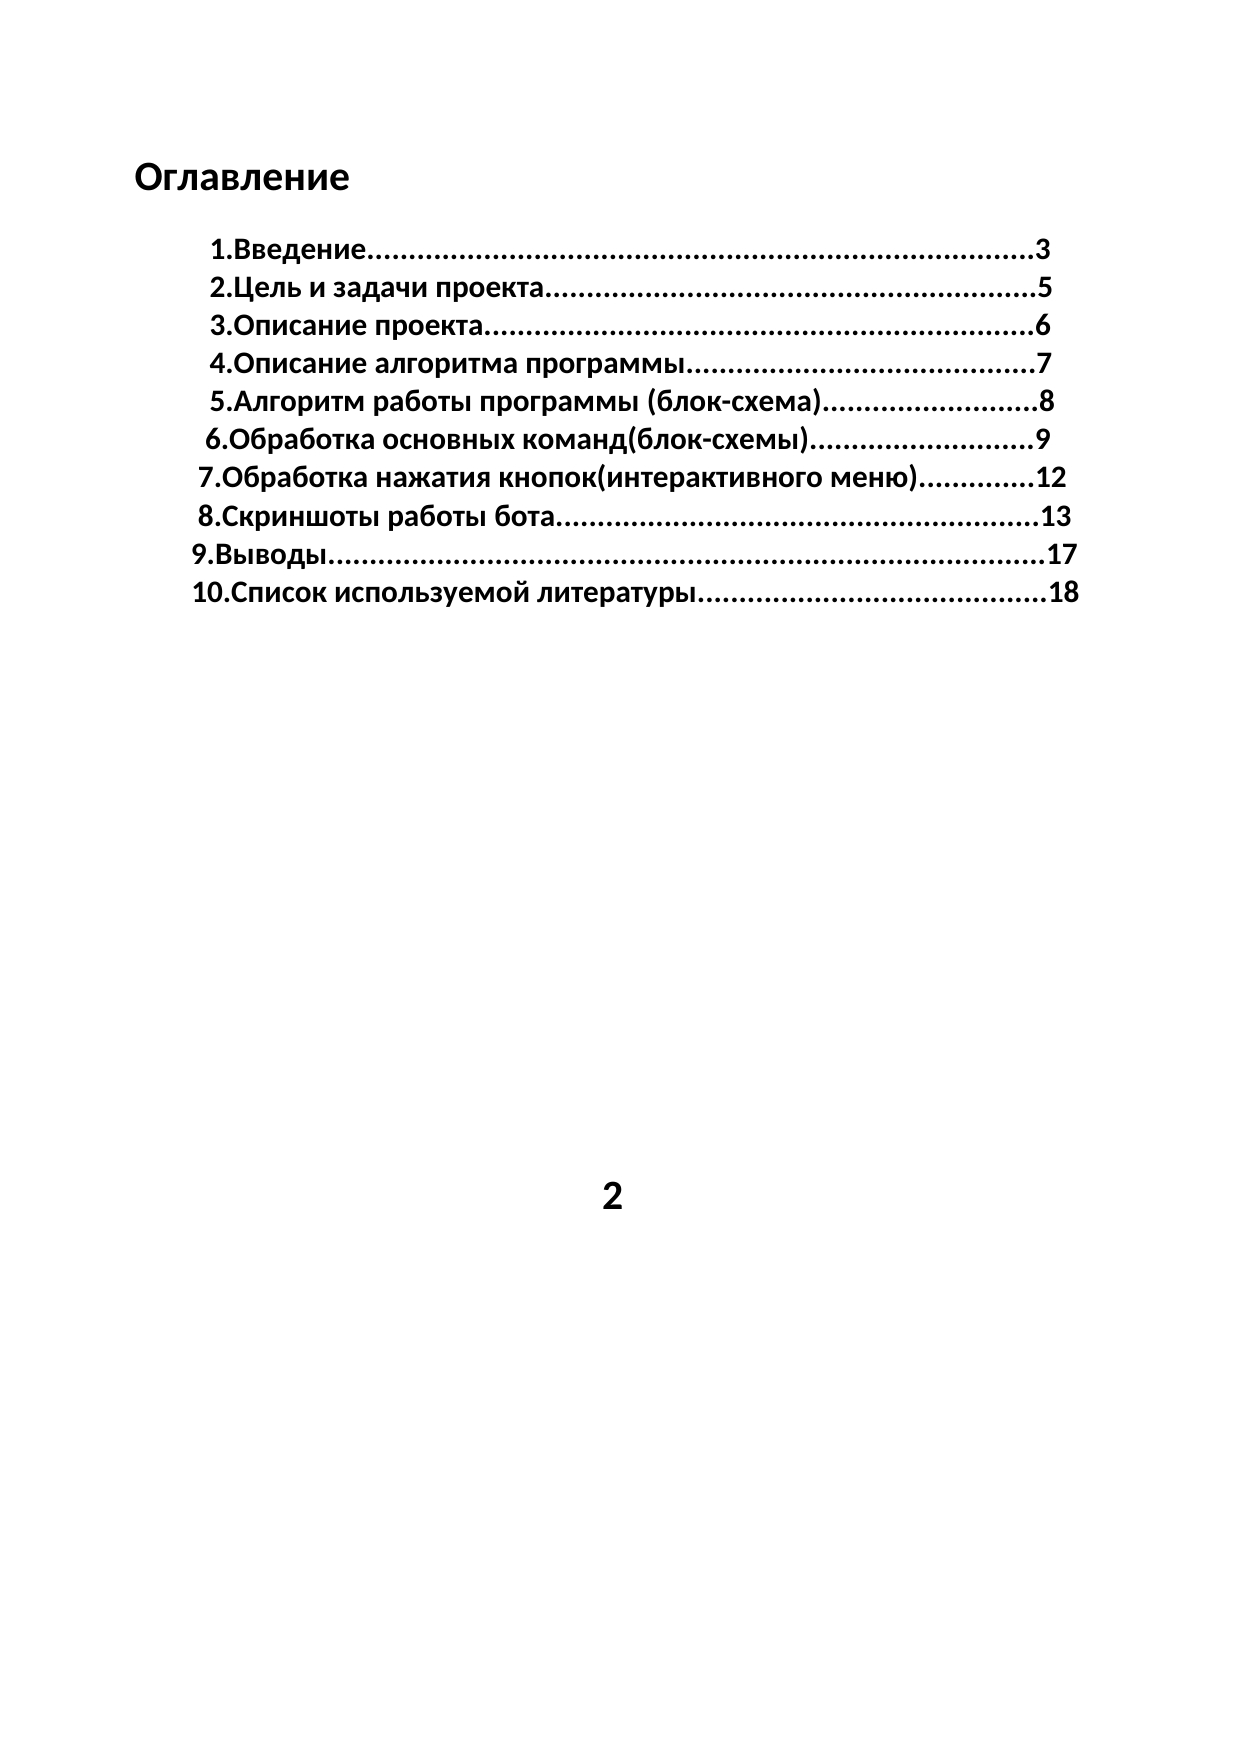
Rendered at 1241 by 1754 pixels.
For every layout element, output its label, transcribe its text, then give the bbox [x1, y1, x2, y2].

text 2 [134, 1169, 1090, 1220]
text 2.Цель и задачи проекта...........................................................5 [209, 267, 1090, 305]
text 10.Список используемой литературы..........................................18 [134, 572, 1090, 610]
text Оглавление [134, 150, 1090, 201]
text 3.Описание проекта..................................................................6 [209, 305, 1090, 343]
text 5.Алгоритм работы программы (блок-схема)..........................8 [209, 381, 1090, 419]
text 1.Введение................................................................................3 [209, 229, 1090, 267]
text 8.Скриншоты работы бота..........................................................13 [134, 496, 1090, 534]
text 9.Выводы......................................................................................17 [134, 534, 1090, 572]
text 4.Описание алгоритма программы..........................................7 [209, 343, 1090, 381]
text 7.Обработка нажатия кнопок(интерактивного меню)..............12 [134, 458, 1090, 496]
text 6.Обработка основных команд(блок-схемы)...........................9 [134, 419, 1090, 458]
